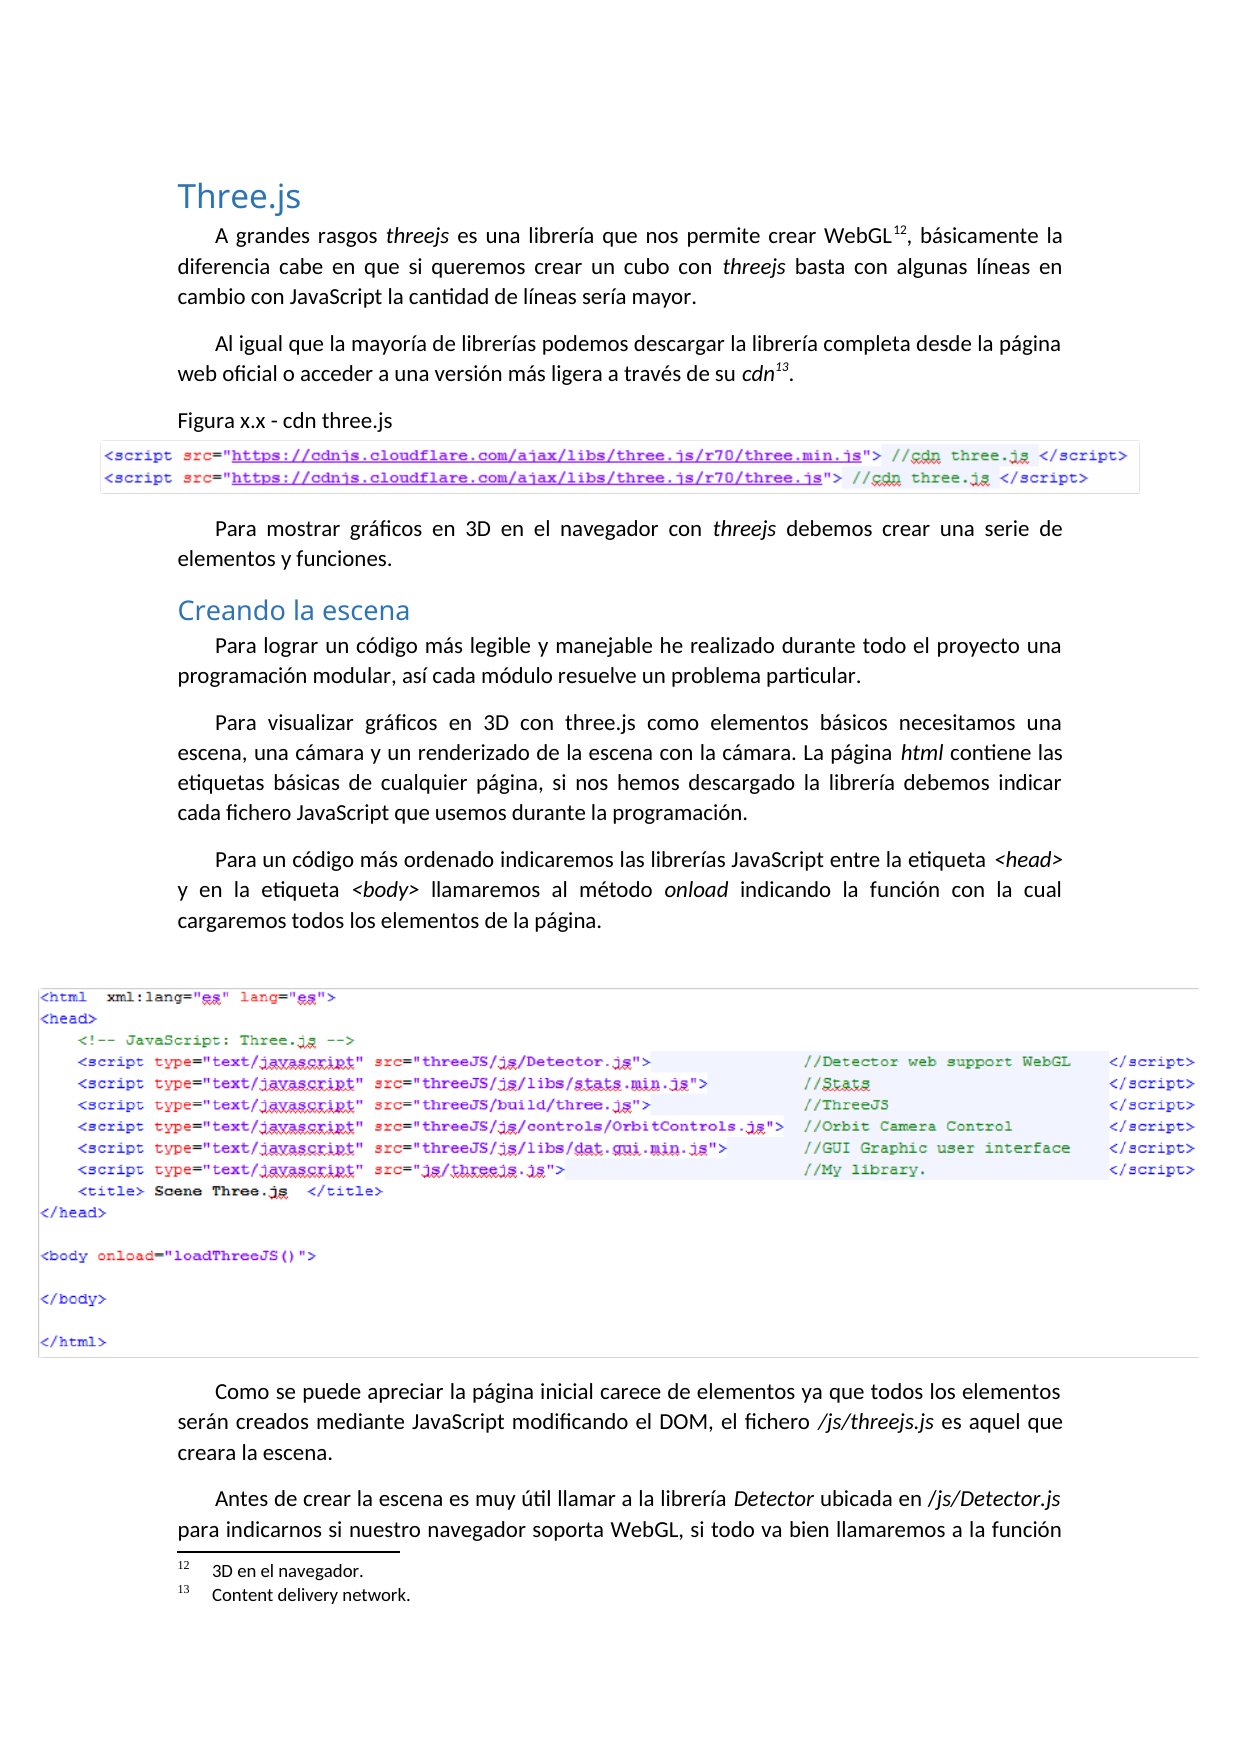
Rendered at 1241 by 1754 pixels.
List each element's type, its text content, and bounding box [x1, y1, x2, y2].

text Para un código más ordenado indicaremos las librerías JavaScript entre la etiqueta <head> y en la etiqueta <body> llamaremos al método onload indicando la función con la cual cargaremos todos los elementos de la página. [177, 845, 1063, 934]
picture [44, 994, 1197, 1356]
text A grandes rasgos threejs es una librería que nos permite crear WebGL, básicamente la diferencia cabe en que si queremos crear un cubo con threejs basta con algunas líneas en cambio con JavaScript la cantidad de líneas sería mayor. [177, 222, 1063, 310]
text Para visualizar gráficos en 3D con three.js como elementos básicos necesitamos una escena, una cámara y un renderizado de la escena con la cámara. La página html contiene las etiquetas básicas de cualquier página, si nos hemos descargado la librería debemos indicar cada fichero JavaScript que usemos durante la programación. [177, 708, 1063, 826]
text Para mostrar gráficos en 3D en el navegador con threejs debemos crear una serie de elementos y funciones. [177, 494, 1063, 572]
subtitle Creando la escena [177, 591, 1063, 628]
text Para lograr un código más legible y manejable he realizado durante todo el proyecto una programación modular, así cada módulo resuelve un problema particular. [177, 631, 1063, 689]
text Figura x.x - cdn three.js [177, 406, 1063, 434]
text Como se puede apreciar la página inicial carece de elementos ya que todos los elementos serán creados mediante JavaScript modificando el DOM, el fichero /js/threejs.js es aquel que creara la escena. [177, 1358, 1063, 1466]
text Al igual que la mayoría de librerías podemos descargar la librería completa desde la página web oficial o acceder a una versión más ligera a través de su cdn. [177, 329, 1063, 387]
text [177, 1484, 1063, 1543]
subtitle Three.js [177, 173, 1063, 218]
picture [105, 445, 1137, 491]
